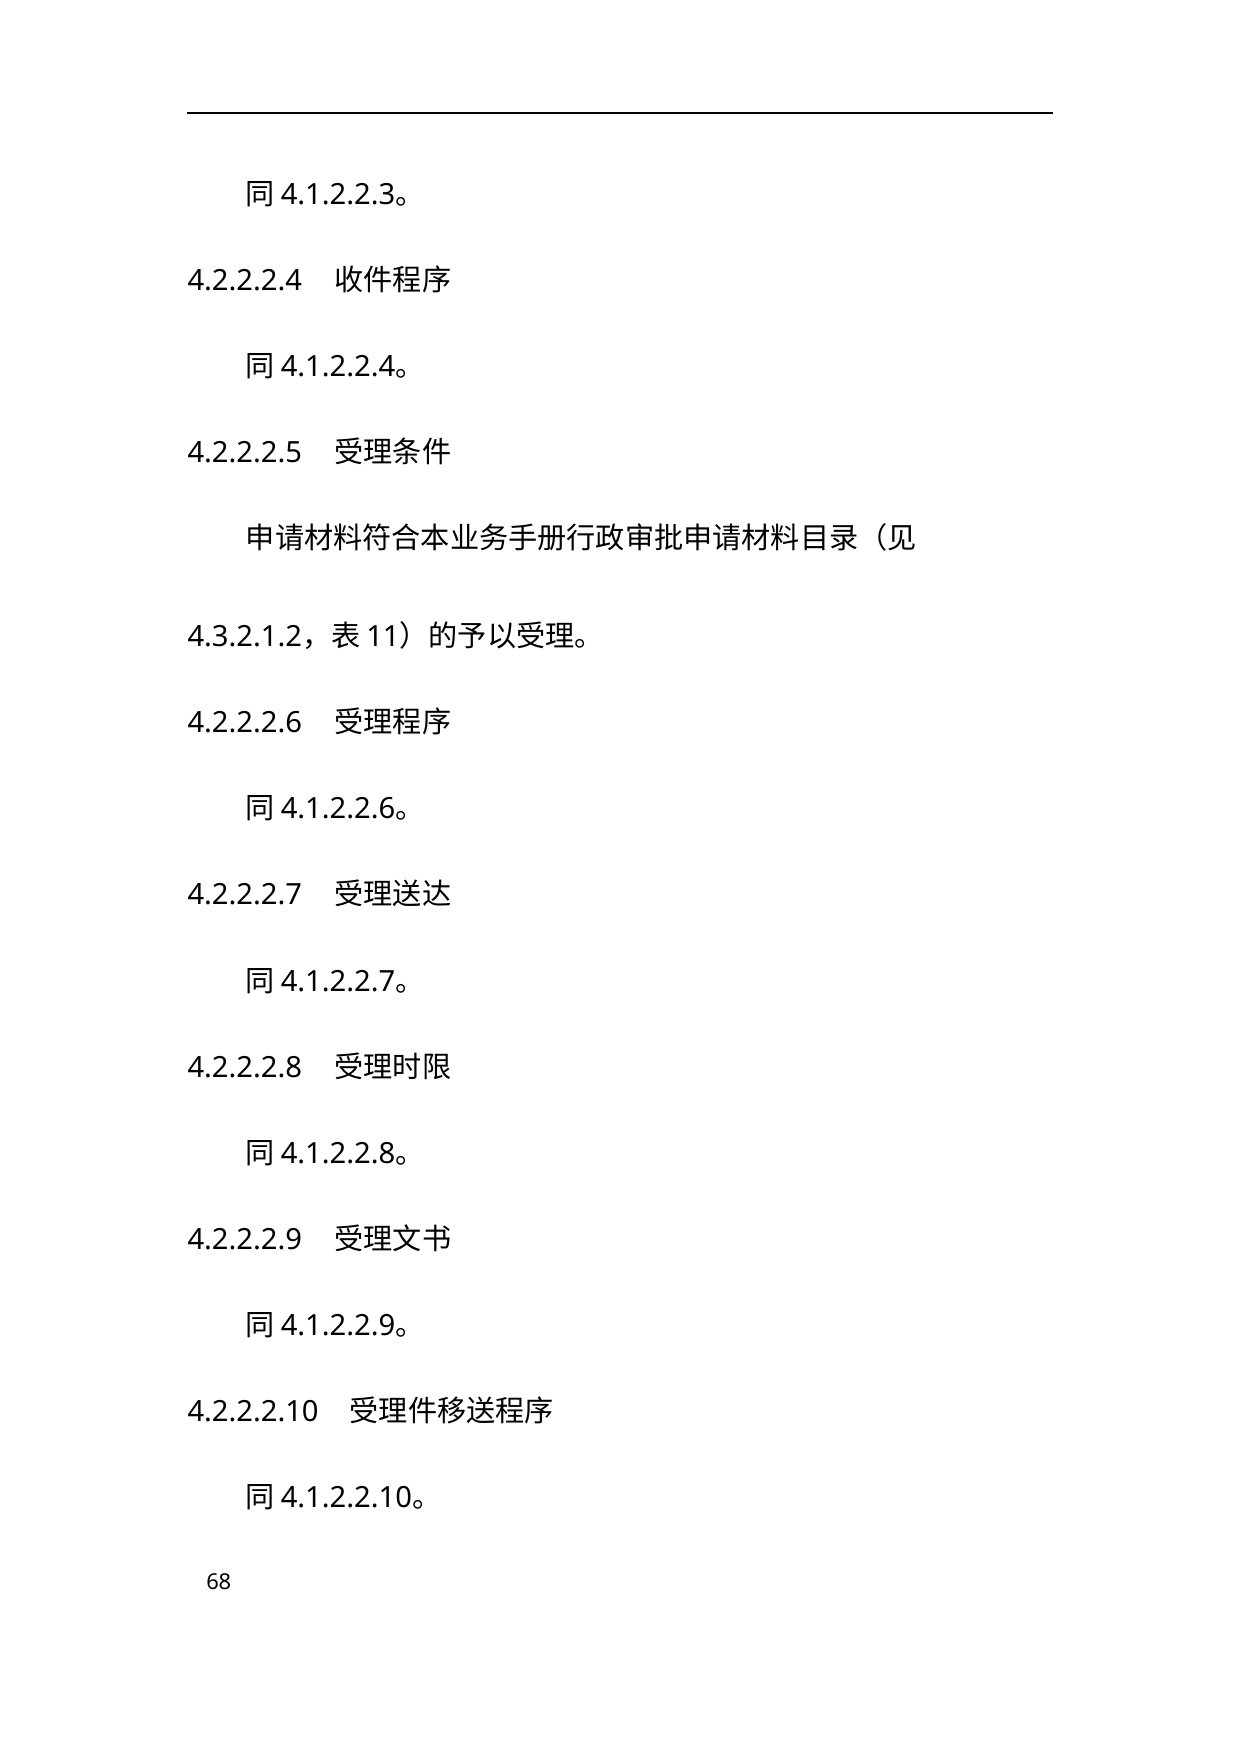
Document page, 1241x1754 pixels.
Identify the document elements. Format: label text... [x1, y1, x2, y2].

text 同4.1.2.2.10。 [187, 1463, 1053, 1528]
list 收件程序 [187, 245, 1053, 310]
text 同4.1.2.2.4。 [187, 331, 1053, 396]
text 申请材料符合本业务手册行政审批申请材料目录（见4.3.2.1.2，表11）的予以受理。 [187, 504, 1053, 666]
list 受理送达 [187, 860, 1053, 925]
list 受理文书 [187, 1204, 1053, 1269]
list 受理时限 [187, 1032, 1053, 1097]
text 同4.1.2.2.7。 [187, 946, 1053, 1011]
text 同4.1.2.2.9。 [187, 1290, 1053, 1355]
list 受理程序 [187, 687, 1053, 752]
text 同4.1.2.2.6。 [187, 773, 1053, 838]
text 同4.1.2.2.8。 [187, 1118, 1053, 1183]
text 同4.1.2.2.3。 [187, 159, 1053, 224]
list 受理条件 [187, 418, 1053, 483]
list 受理件移送程序 [187, 1377, 1053, 1442]
